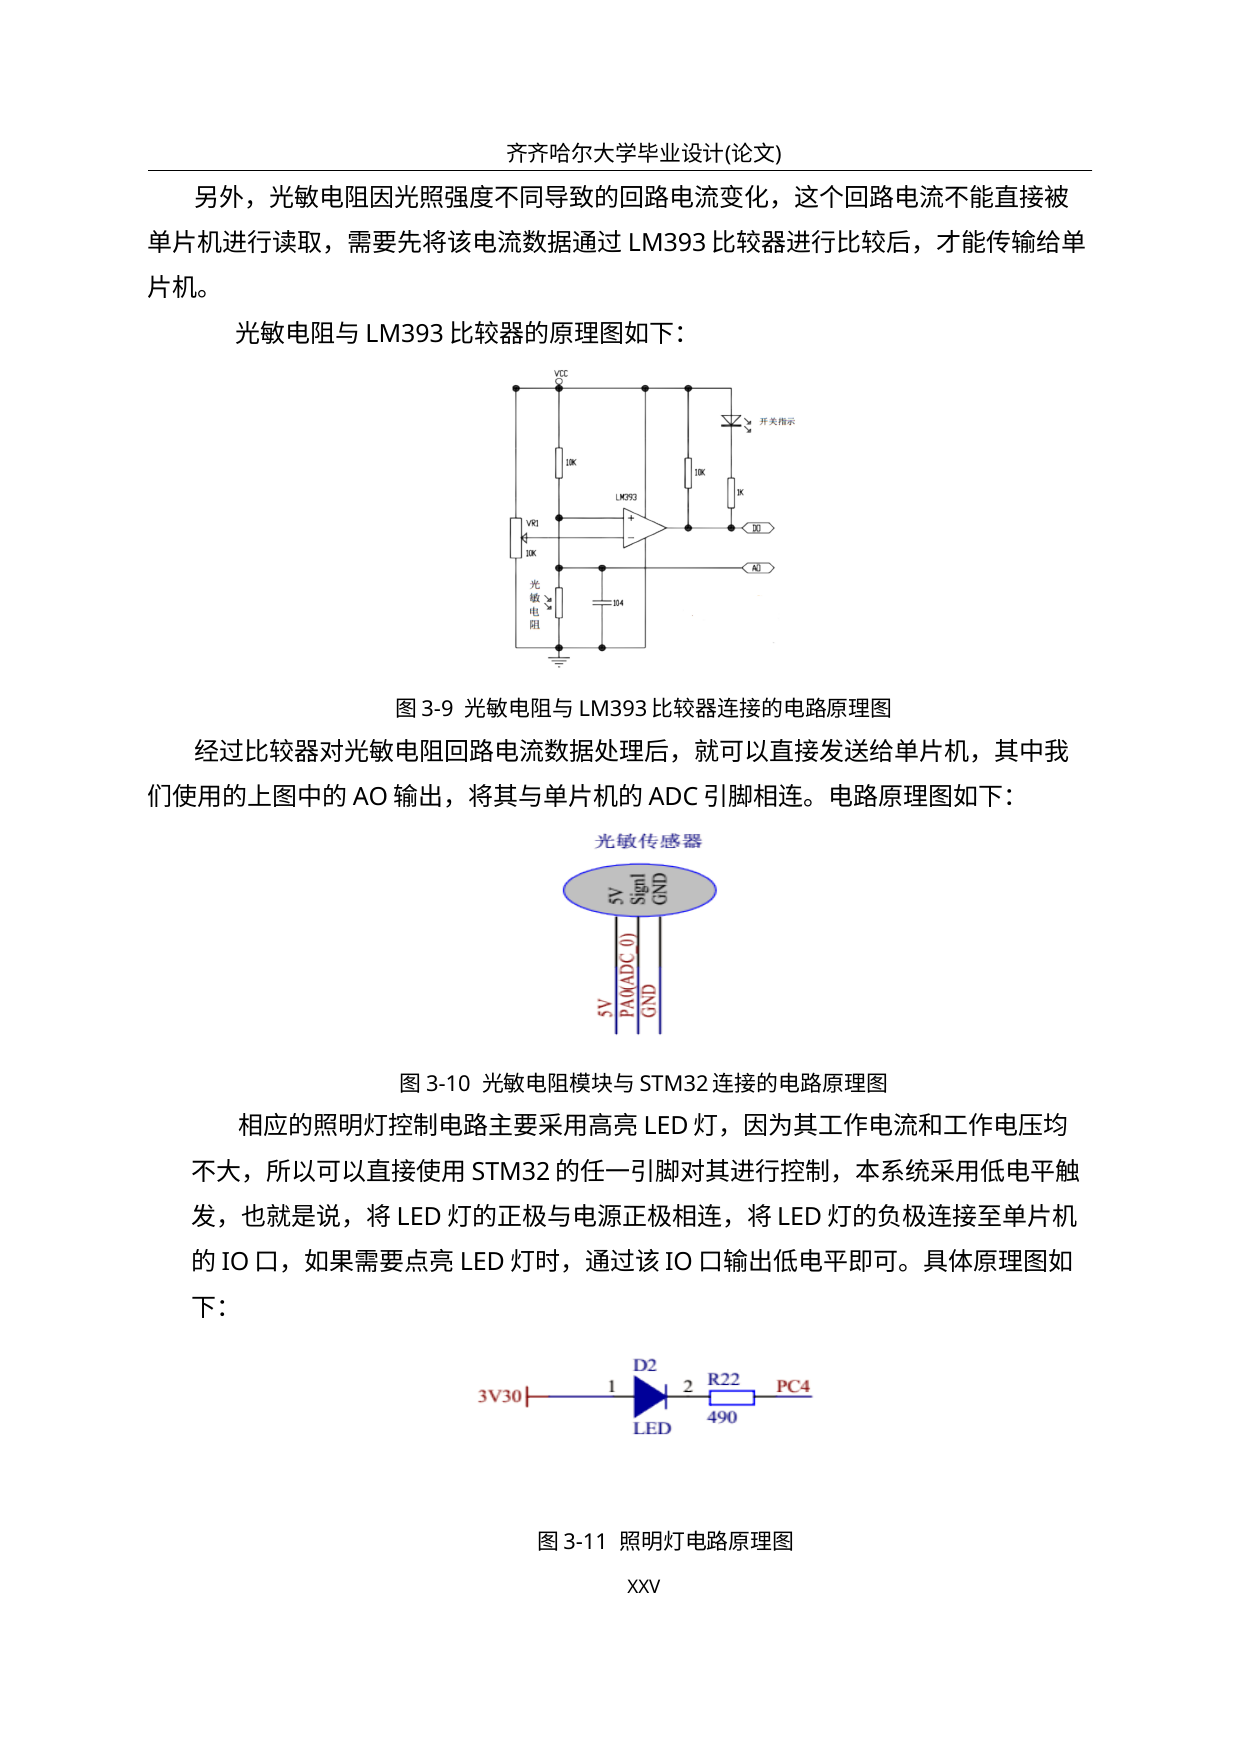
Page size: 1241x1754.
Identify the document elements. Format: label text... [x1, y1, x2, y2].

text 相应的照明灯控制电路主要采用高亮LED灯，因为其工作电流和工作电压均不大，所以可以直接使用STM32的任一引脚对其进行控制，本系统采用低电平触发，也就是说，将LED灯的正极与电源正极相连，将LED灯的负极连接至单片机的IO口，如果需要点亮LED灯时，通过该IO口输出低电平即可。具体原理图如下： [191, 1106, 1092, 1323]
text 光敏电阻与LM393比较器的原理图如下： [148, 313, 1092, 349]
text 图3-10 光敏电阻模块与STM32连接的电路原理图 [148, 1066, 1092, 1098]
picture [478, 365, 802, 676]
text 经过比较器对光敏电阻回路电流数据处理后，就可以直接发送给单片机，其中我们使用的上图中的AO输出，将其与单片机的ADC引脚相连。电路原理图如下： [148, 731, 1092, 813]
picture [538, 821, 749, 1058]
text 图3-11 照明灯电路原理图 [191, 1524, 1092, 1555]
text 另外，光敏电阻因光照强度不同导致的回路电流变化，这个回路电流不能直接被单片机进行读取，需要先将该电流数据通过LM393比较器进行比较后，才能传输给单片机。 [148, 177, 1092, 304]
picture [442, 1332, 889, 1516]
text 图3-9 光敏电阻与LM393比较器连接的电路原理图 [148, 691, 1092, 723]
